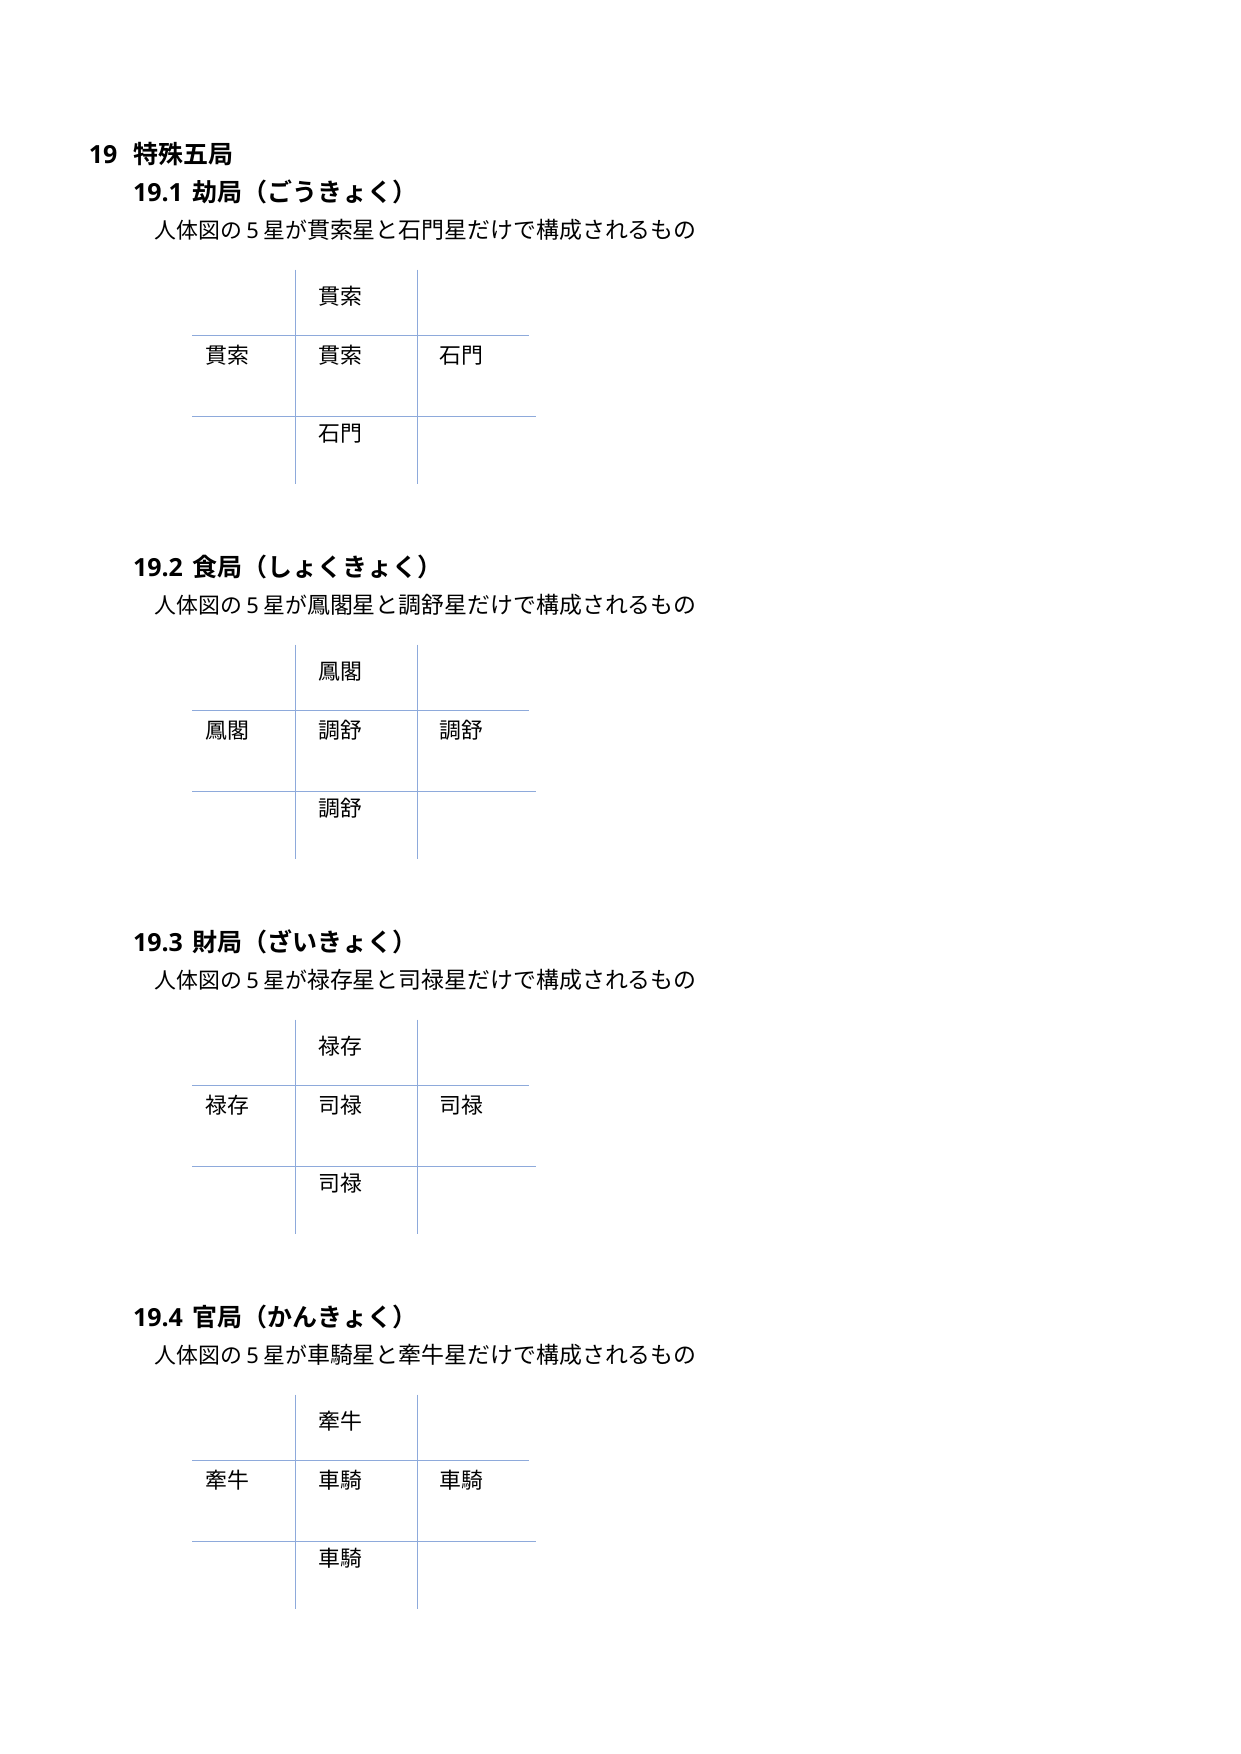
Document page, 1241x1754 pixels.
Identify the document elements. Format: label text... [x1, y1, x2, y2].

list 食局（しょくきょく） [133, 547, 1145, 584]
text 人体図の5星が禄存星と司禄星だけで構成されるもの [154, 959, 1167, 997]
list 劫局（ごうきょく） [133, 172, 1145, 209]
list 官局（かんきょく） [133, 1297, 1145, 1334]
list 財局（ざいきょく） [133, 922, 1145, 959]
text 人体図の5星が鳳閣星と調舒星だけで構成されるもの [154, 584, 1167, 622]
text 人体図の5星が車騎星と牽牛星だけで構成されるもの [154, 1334, 1167, 1372]
text 人体図の5星が貫索星と石門星だけで構成されるもの [154, 209, 1167, 247]
list 特殊五局 [89, 134, 1145, 172]
